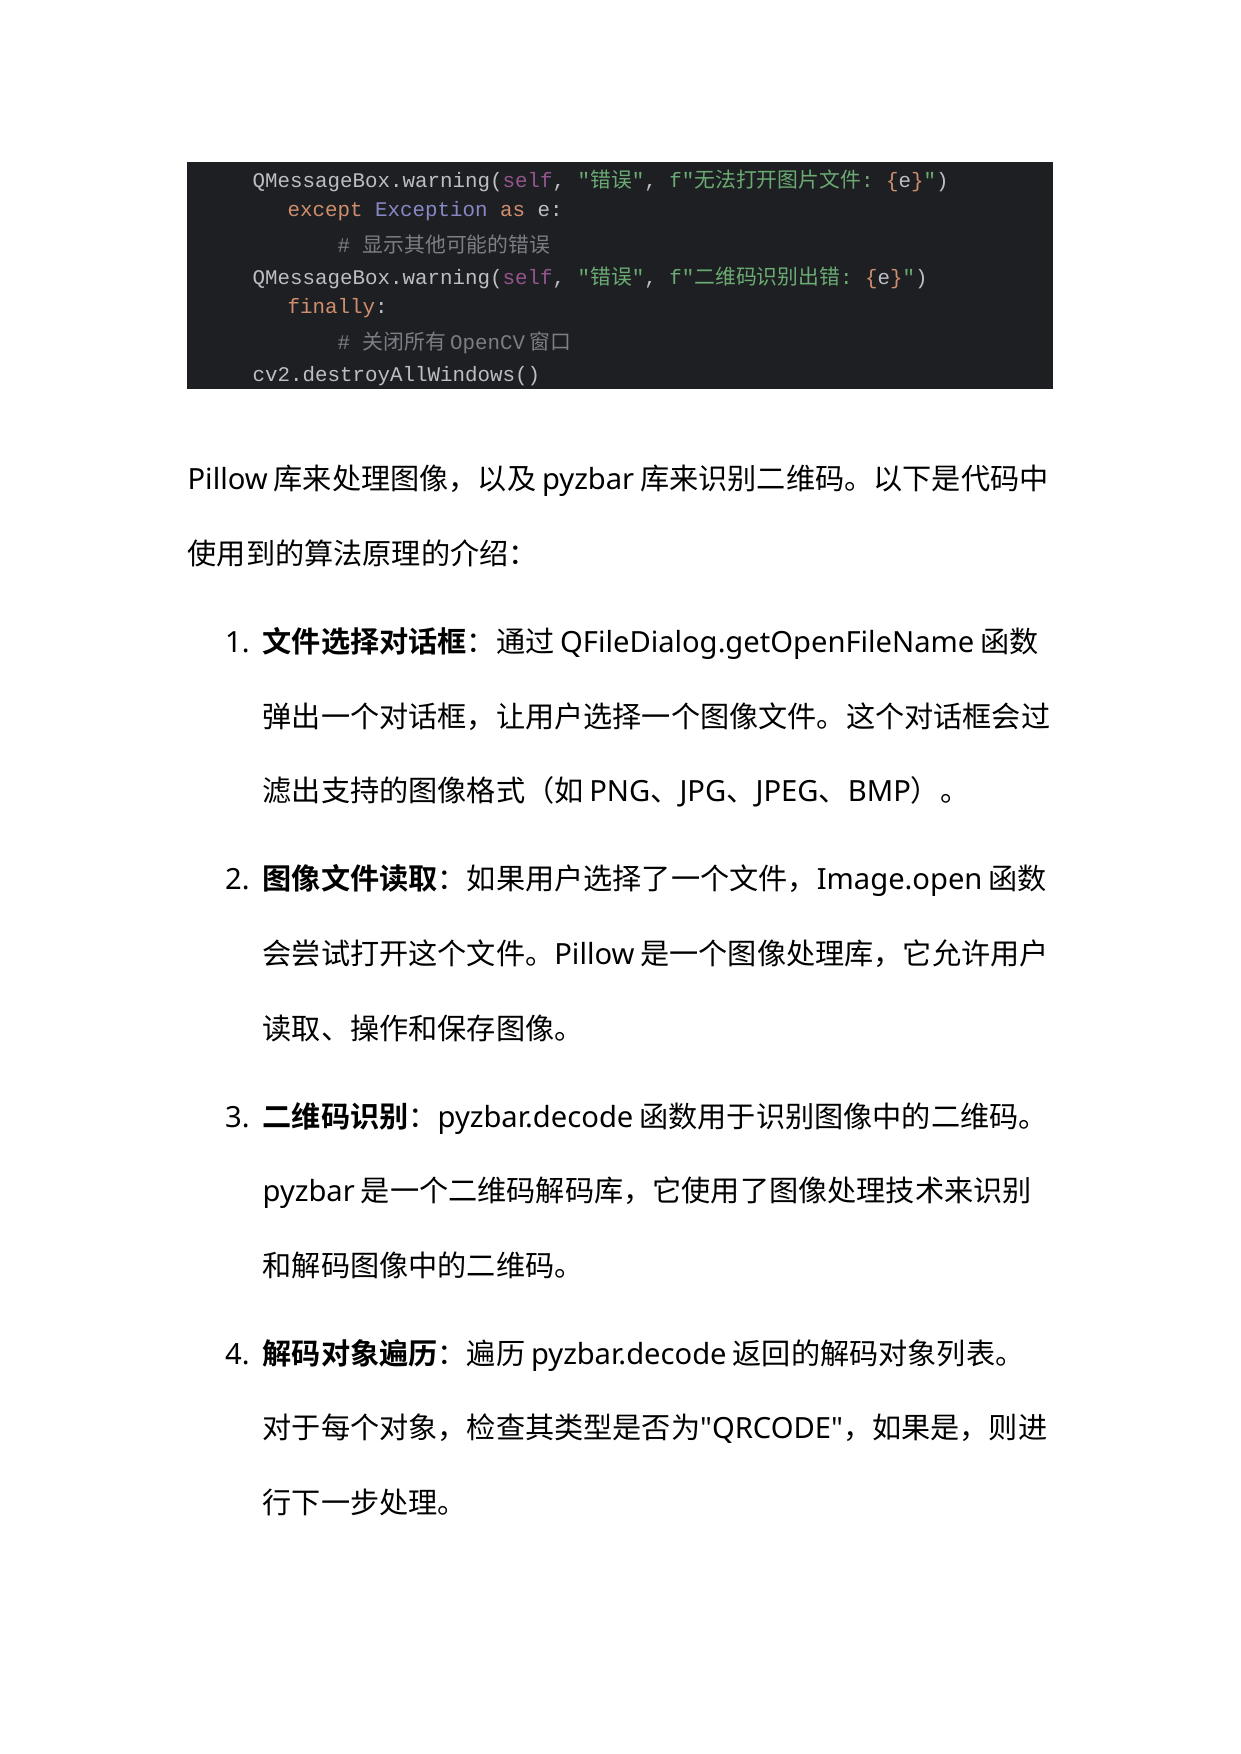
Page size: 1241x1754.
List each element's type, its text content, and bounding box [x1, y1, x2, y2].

list 文件选择对话框：通过QFileDialog.getOpenFileName函数弹出一个对话框，让用户选择一个图像文件。这个对话框会过滤出支持的图像格式（如PNG、JPG、JPEG、BMP）。 [225, 607, 1053, 822]
list 二维码识别：pyzbar.decode函数用于识别图像中的二维码。pyzbar是一个二维码解码库，它使用了图像处理技术来识别和解码图像中的二维码。 [225, 1082, 1053, 1296]
list 解码对象遍历：遍历pyzbar.decode返回的解码对象列表。对于每个对象，检查其类型是否为"QRCODE"，如果是，则进行下一步处理。 [225, 1319, 1053, 1533]
list 图像文件读取：如果用户选择了一个文件，Image.open函数会尝试打开这个文件。Pillow是一个图像处理库，它允许用户读取、操作和保存图像。 [225, 844, 1053, 1059]
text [187, 162, 1053, 389]
text Pillow库来处理图像，以及pyzbar库来识别二维码。以下是代码中使用到的算法原理的介绍： [187, 444, 1053, 584]
